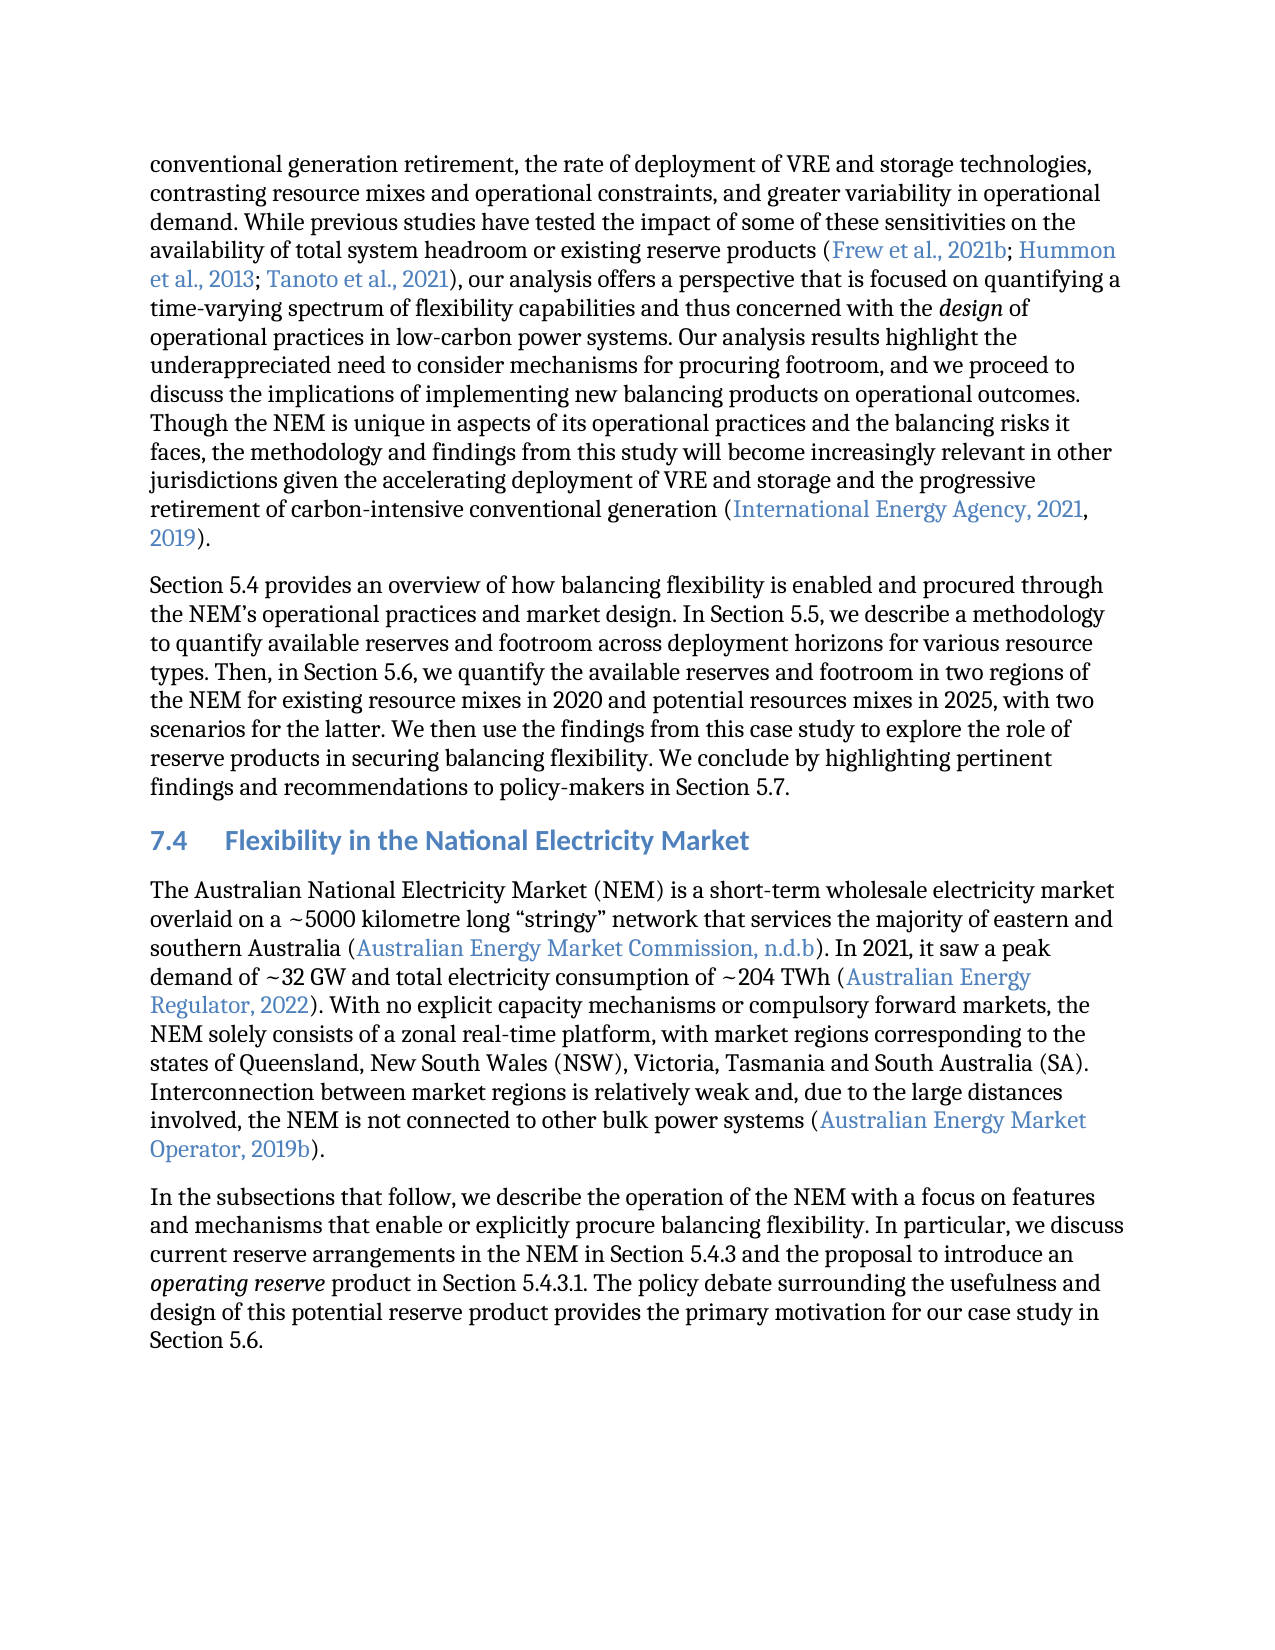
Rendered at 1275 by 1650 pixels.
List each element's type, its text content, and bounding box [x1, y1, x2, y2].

text Section 5.4 provides an overview of how balancing flexibility is enabled and procured through the NEM’s operational practices and market design. In Section 5.5, we describe a methodology to quantify available reserves and footroom across deployment horizons for various resource types. Then, in Section 5.6, we quantify the available reserves and footroom in two regions of the NEM for existing resource mixes in 2020 and potential resources mixes in 2025, with two scenarios for the latter. We then use the findings from this case study to explore the role of reserve products in securing balancing flexibility. We conclude by highlighting pertinent findings and recommendations to policy-makers in Section 5.7. [150, 571, 1125, 801]
text In the subsections that follow, we describe the operation of the NEM with a focus on features and mechanisms that enable or explicitly procure balancing flexibility. In particular, we discuss current reserve arrangements in the NEM in Section 5.4.3 and the proposal to introduce an operating reserve product in Section 5.4.3.1. The policy debate surrounding the usefulness and design of this potential reserve product provides the primary motivation for our case study in Section 5.6. [150, 1183, 1125, 1355]
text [150, 150, 1125, 552]
text The Australian National Electricity Market (NEM) is a short-term wholesale electricity market overlaid on a ~5000 kilometre long “stringy” network that services the majority of eastern and southern Australia (Australian Energy Market Commission, n.d.b). In 2021, it saw a peak demand of ~32 GW and total electricity consumption of ~204 TWh (Australian Energy Regulator, 2022). With no explicit capacity mechanisms or compulsory forward markets, the NEM solely consists of a zonal real-time platform, with market regions corresponding to the states of Queensland, New South Wales (NSW), Victoria, Tasmania and South Australia (SA). Interconnection between market regions is relatively weak and, due to the large distances involved, the NEM is not connected to other bulk power systems (Australian Energy Market Operator, 2019b). [150, 876, 1125, 1164]
subtitle 7.4 Flexibility in the National Electricity Market [150, 822, 1125, 858]
